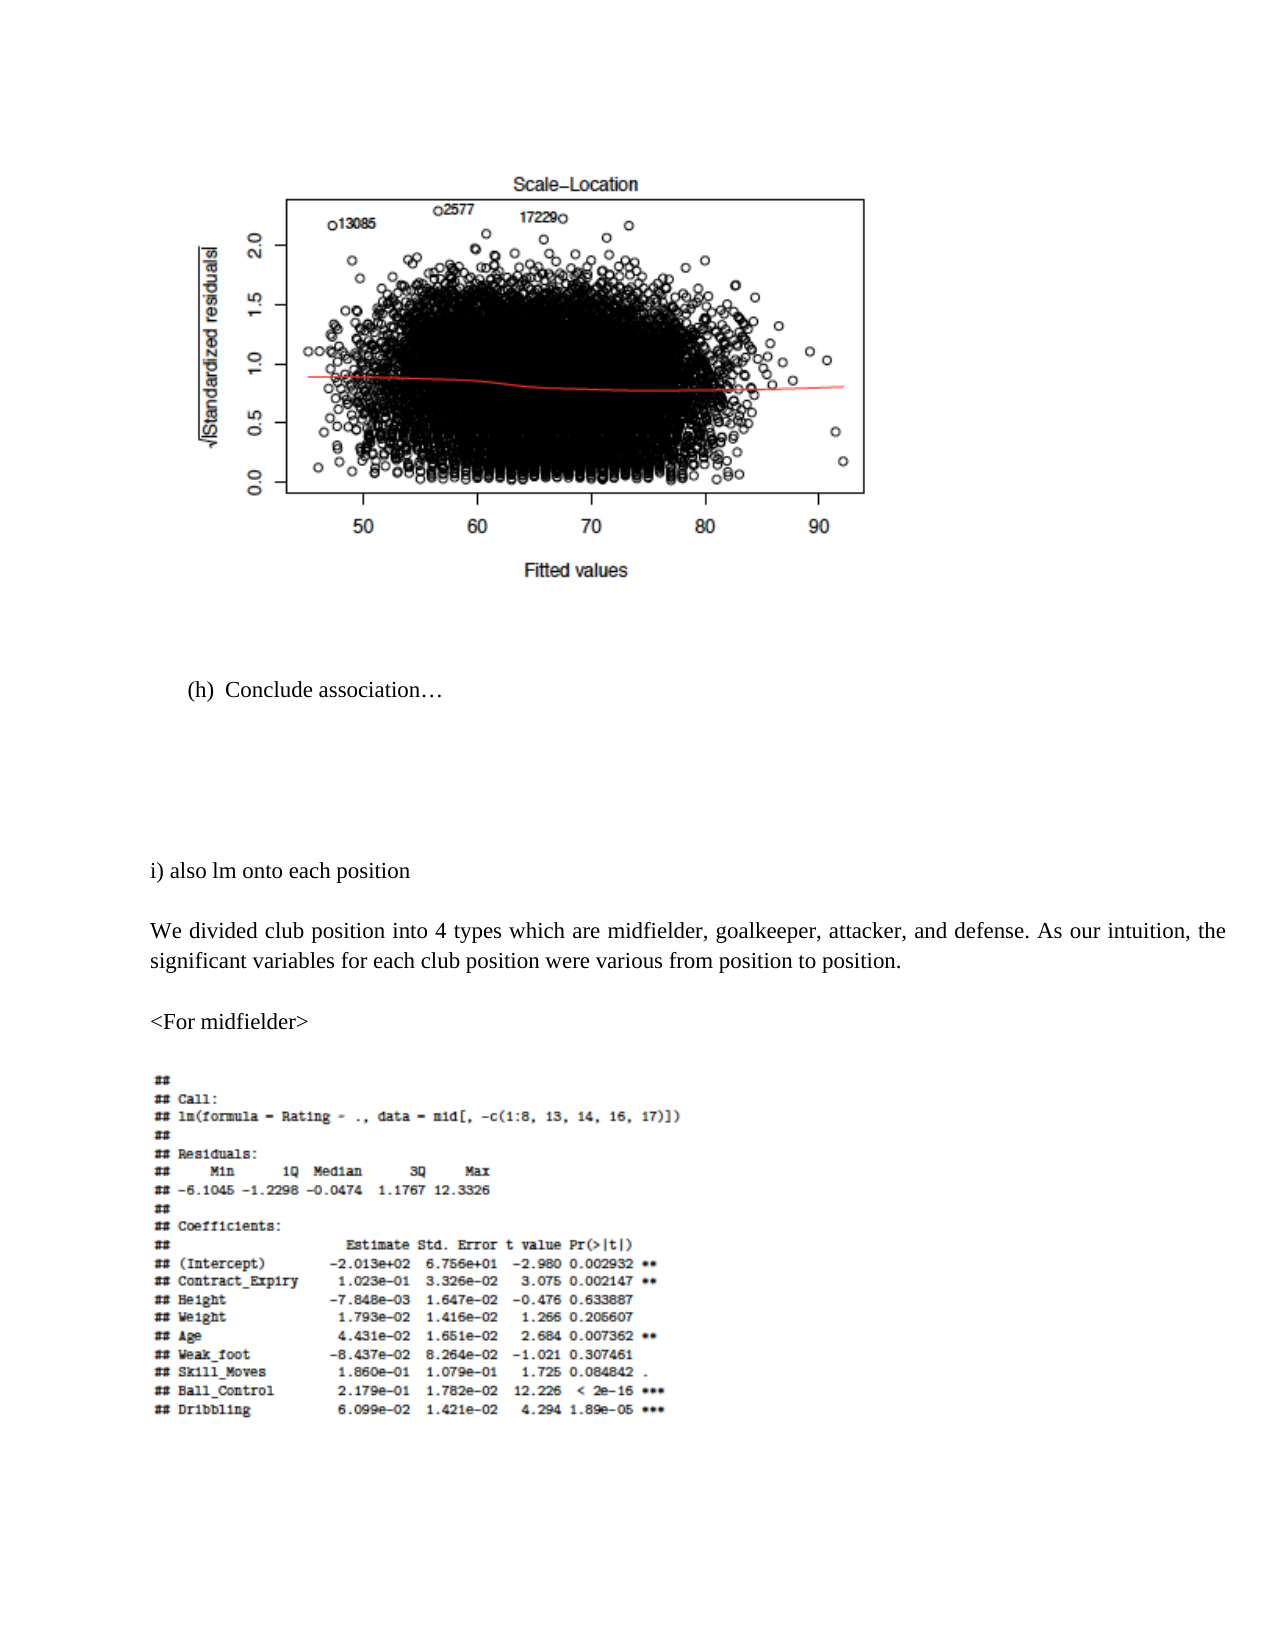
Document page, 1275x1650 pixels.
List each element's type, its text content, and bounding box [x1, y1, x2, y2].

picture [150, 150, 951, 582]
text <For midfielder> [150, 1008, 1228, 1034]
picture [150, 1068, 735, 1441]
list Conclude association… [187, 676, 1228, 702]
text i) also lm onto each position [150, 857, 1228, 883]
text We divided club position into 4 types which are midfielder, goalkeeper, attacker, and defense. As our intuition, the significant variables for each club position were various from position to position. [150, 917, 1228, 974]
